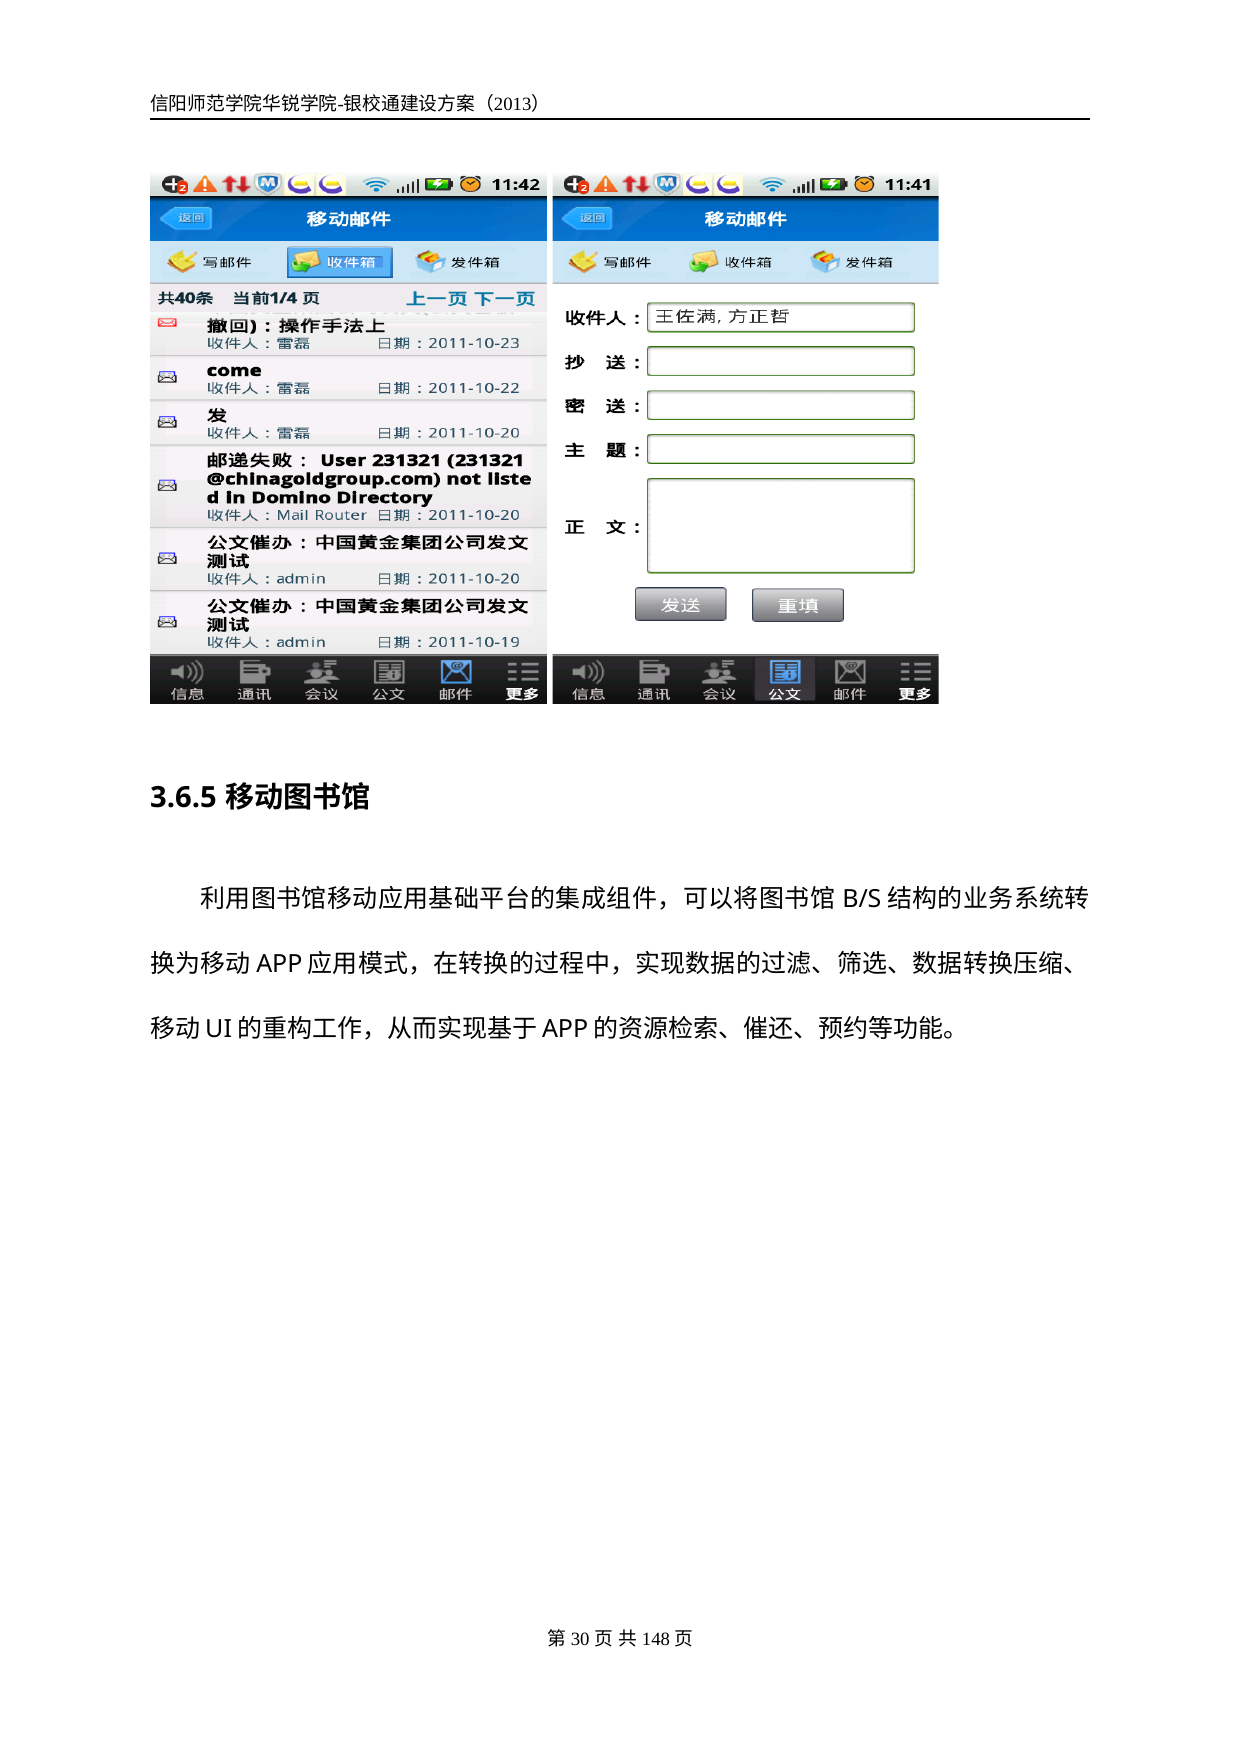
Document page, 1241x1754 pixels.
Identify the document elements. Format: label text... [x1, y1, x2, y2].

text 利用图书馆移动应用基础平台的集成组件，可以将图书馆B/S结构的业务系统转换为移动APP应用模式，在转换的过程中，实现数据的过滤、筛选、数据转换压缩、移动UI的重构工作，从而实现基于APP的资源检索、催还、预约等功能。 [150, 864, 1090, 1059]
picture [150, 172, 547, 704]
picture [552, 172, 939, 704]
subtitle 移动图书馆 [150, 763, 1090, 828]
